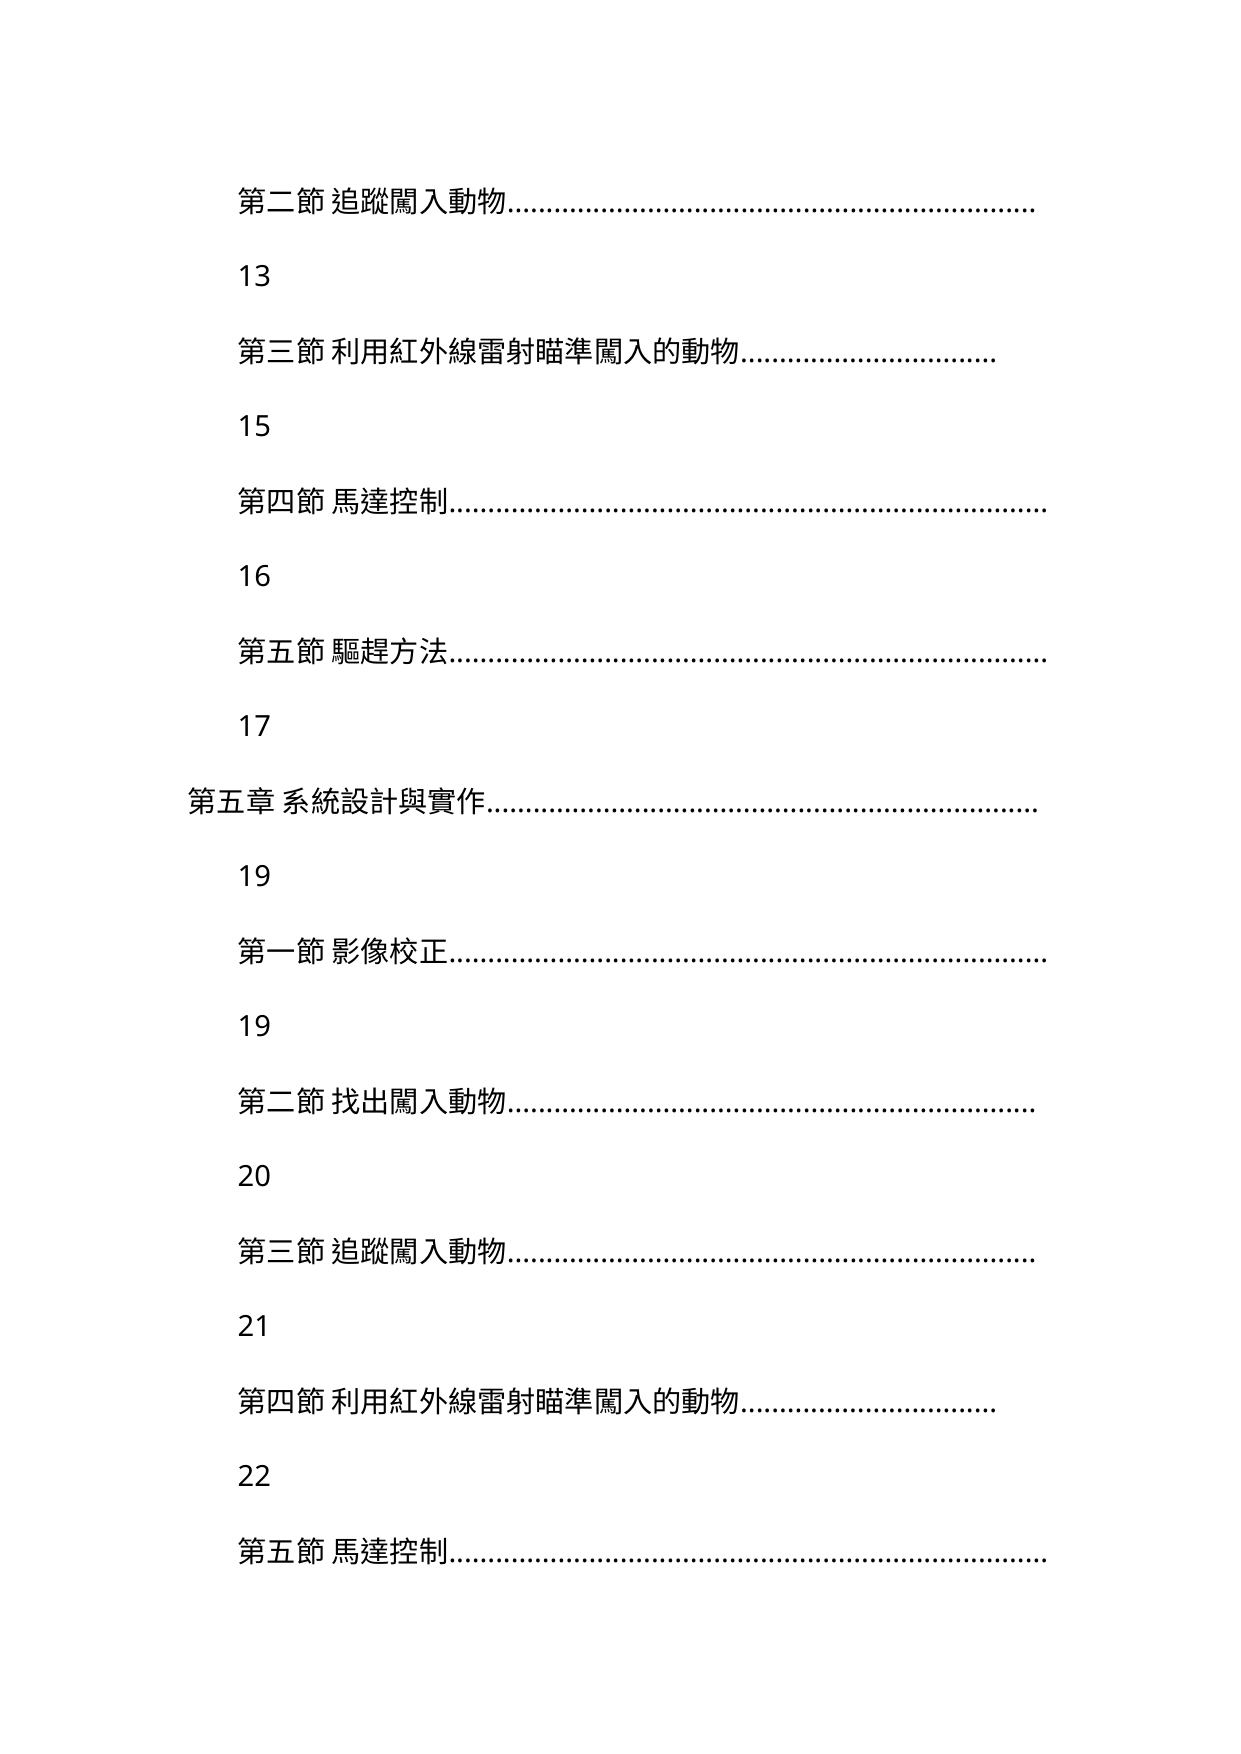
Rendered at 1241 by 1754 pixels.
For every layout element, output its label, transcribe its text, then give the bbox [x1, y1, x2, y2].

text 第二節 追蹤闖入動物.................................................................... 13 [187, 162, 1053, 312]
text 第五章 系統設計與實作....................................................................... 19 [187, 762, 1053, 912]
text 第五節 驅趕方法............................................................................. 17 [187, 612, 1053, 762]
text 第一節 影像校正............................................................................. 19 [187, 912, 1053, 1062]
text 第四節 馬達控制............................................................................. 16 [187, 462, 1053, 612]
text 第三節 利用紅外線雷射瞄準闖入的動物................................. 15 [187, 312, 1053, 462]
text 第三節 追蹤闖入動物.................................................................... 21 [187, 1212, 1053, 1362]
text 第二節 找出闖入動物.................................................................... 20 [187, 1062, 1053, 1212]
text 第四節 利用紅外線雷射瞄準闖入的動物................................. 22 [187, 1362, 1053, 1512]
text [187, 1512, 1053, 1587]
